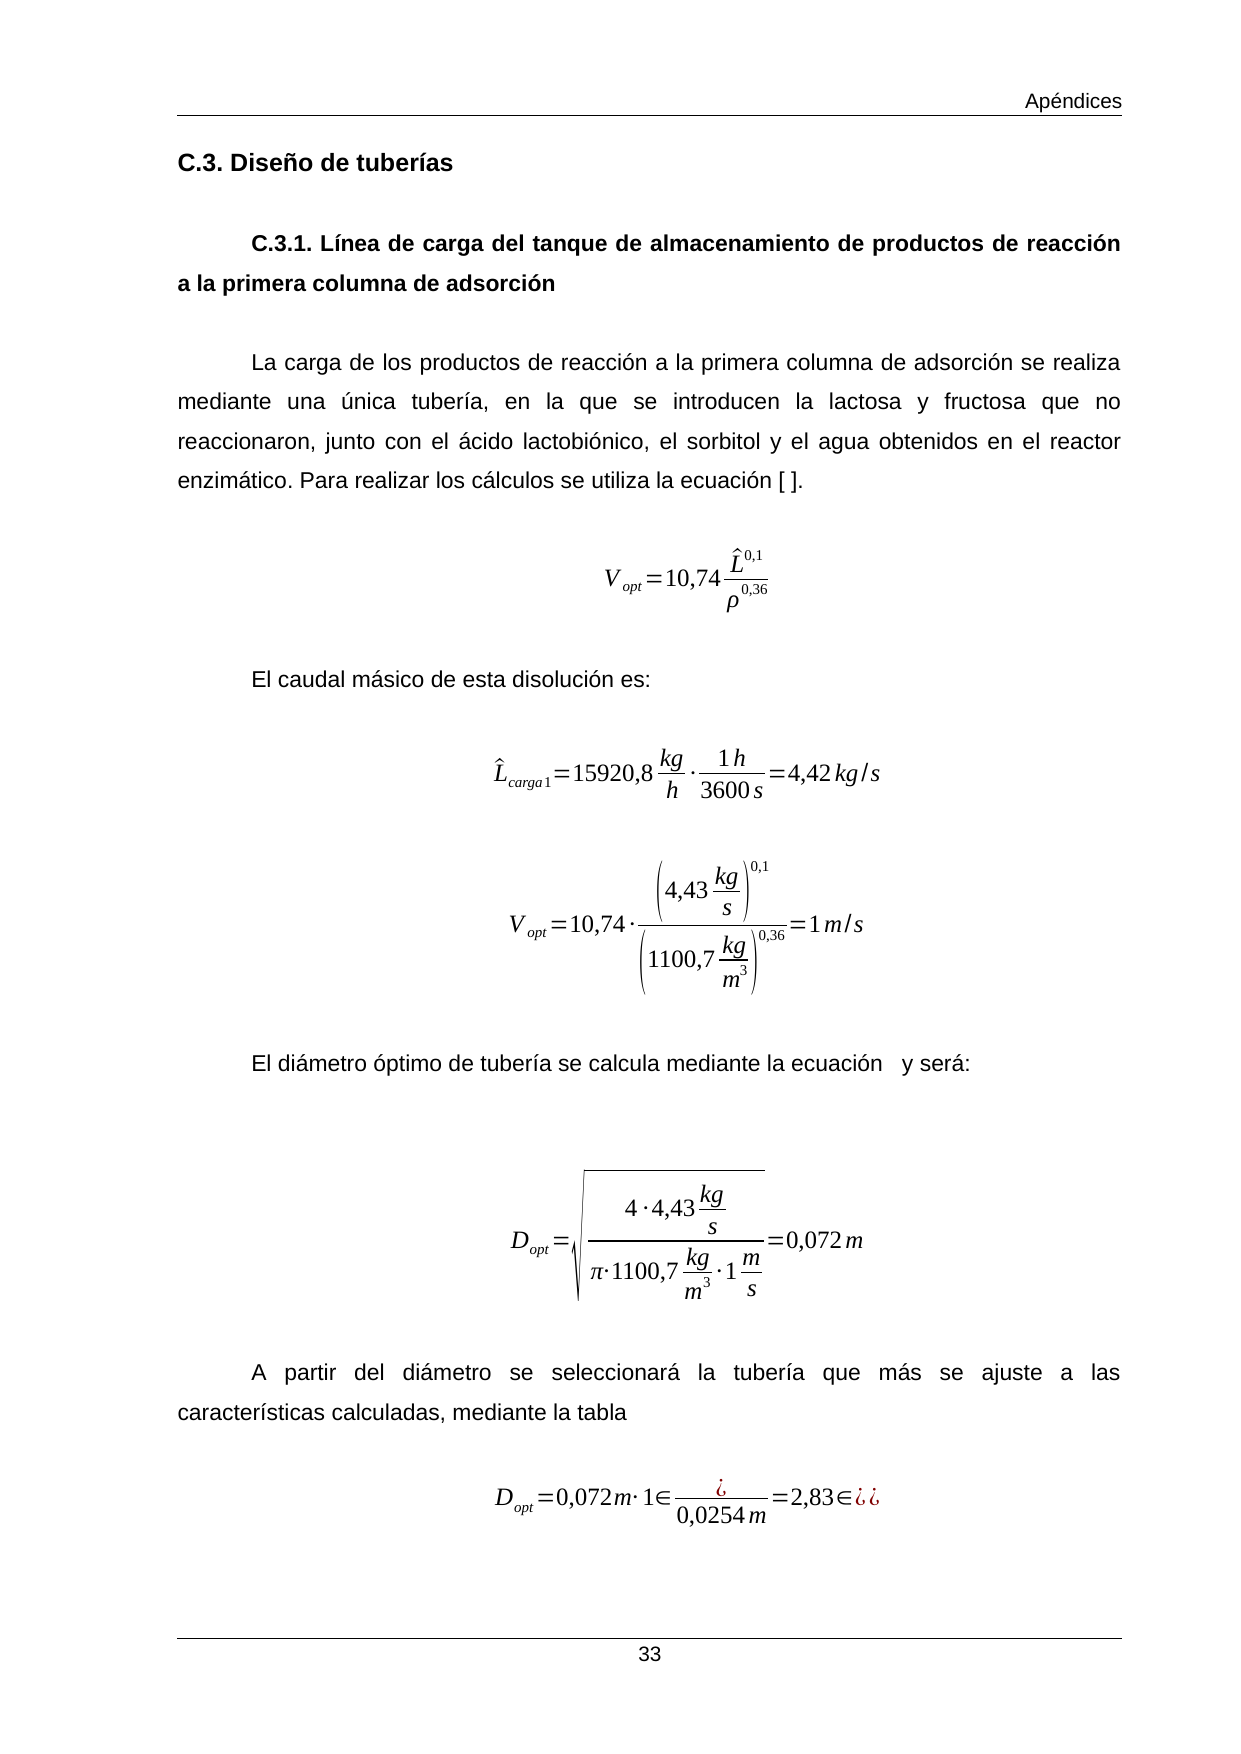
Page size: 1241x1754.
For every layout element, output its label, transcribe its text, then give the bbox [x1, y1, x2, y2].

text El caudal másico de esta disolución es: [177, 666, 1122, 692]
text C.3. Diseño de tuberías [177, 148, 1122, 176]
text La carga de los productos de reacción a la primera columna de adsorción se realiza mediante una única tubería, en la que se introducen la lactosa y fructosa que no reaccionaron, junto con el ácido lactobiónico, el sorbitol y el agua obtenidos en el reactor enzimático. Para realizar los cálculos se utiliza la ecuación [ ]. [177, 349, 1122, 493]
text A partir del diámetro se seleccionará la tubería que más se ajuste a las características calculadas, mediante la tabla [177, 1359, 1122, 1425]
text El diámetro óptimo de tubería se calcula mediante la ecuación y será: [177, 1050, 1122, 1076]
text C.3.1. Línea de carga del tanque de almacenamiento de productos de reacción a la primera columna de adsorción [177, 230, 1122, 296]
